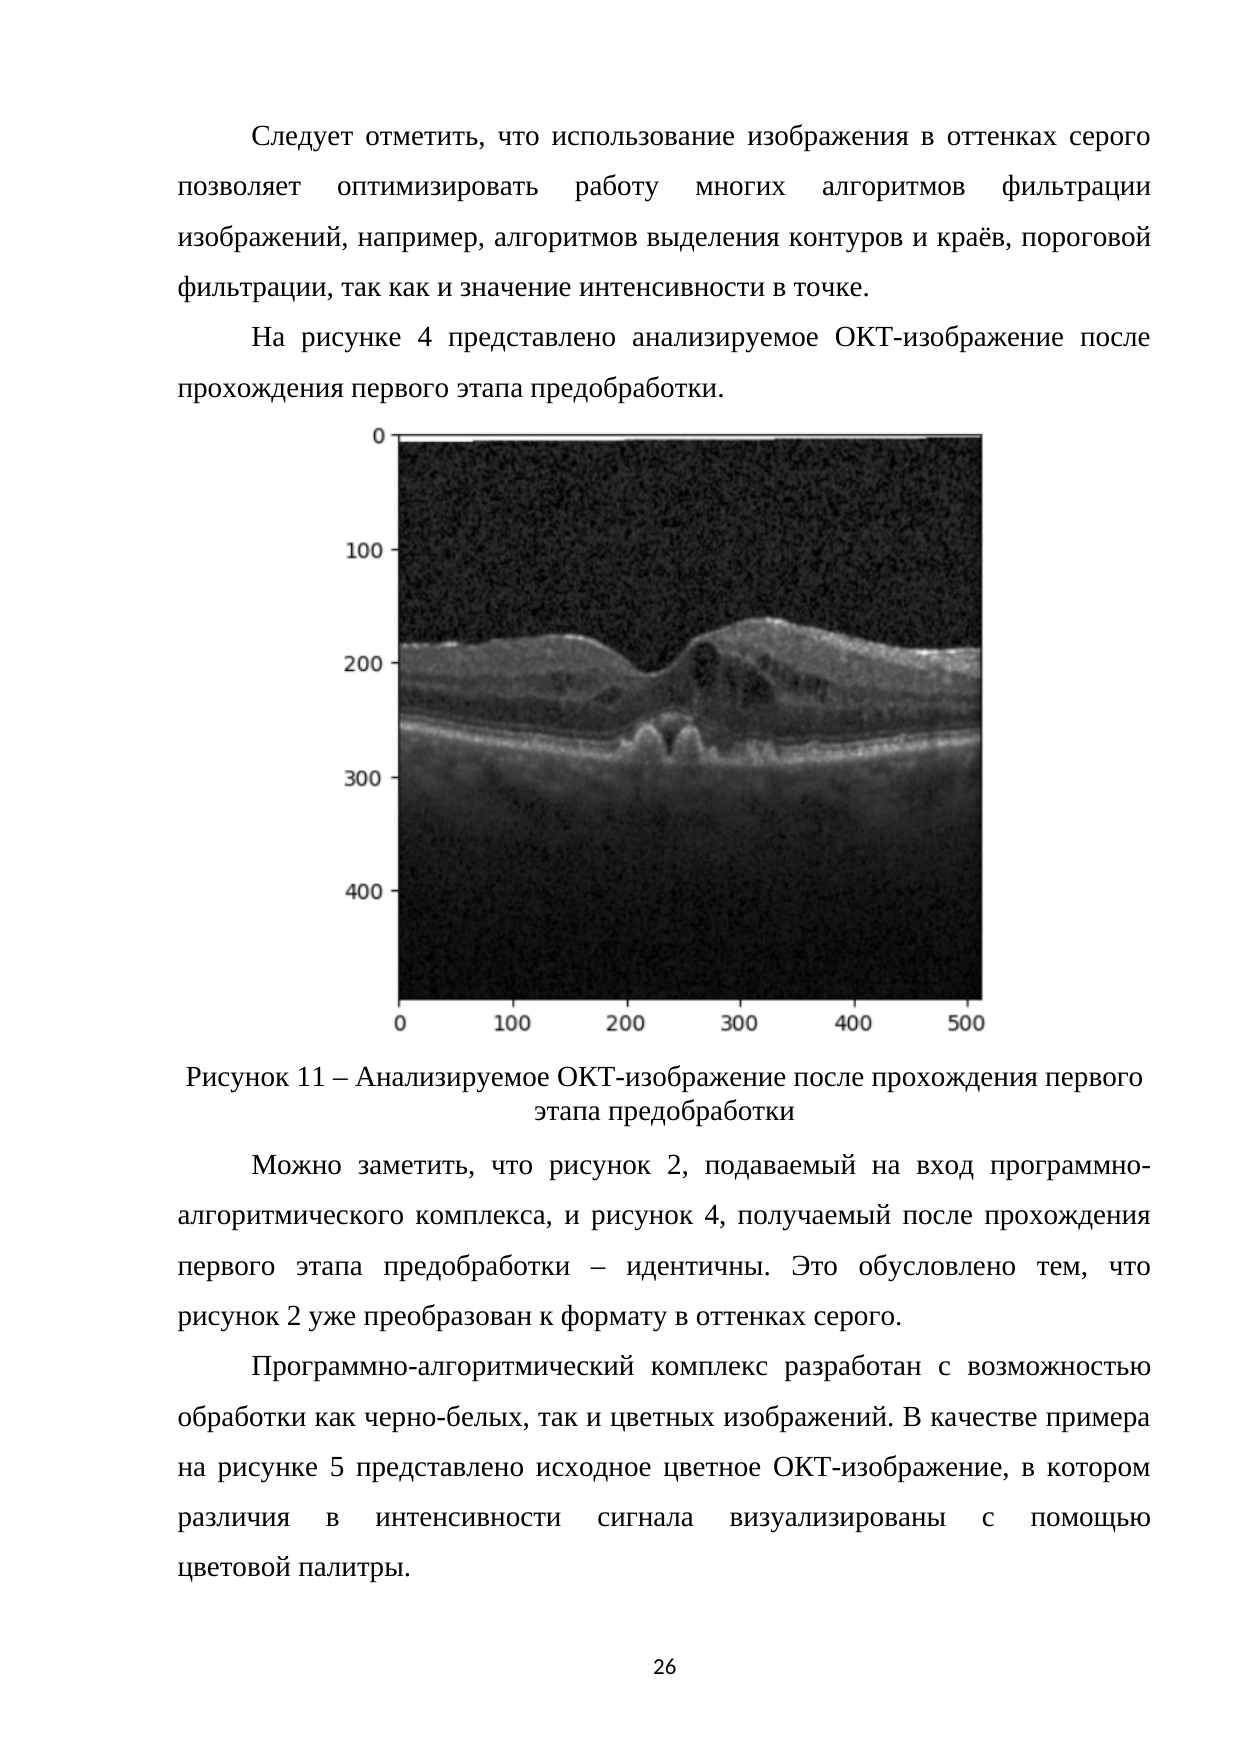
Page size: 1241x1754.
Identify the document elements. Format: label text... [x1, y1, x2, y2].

text На рисунке 4 представлено анализируемое ОКТ-изображение после прохождения первого этапа предобработки. [177, 319, 1152, 403]
text Рисунок 11 – Анализируемое ОКТ-изображение после прохождения первого этапа предобработки [177, 1059, 1152, 1126]
text Можно заметить, что рисунок 2, подаваемый на вход программно-алгоритмического комплекса, и рисунок 4, получаемый после прохождения первого этапа предобработки – идентичны. Это обусловлено тем, что рисунок 2 уже преобразован к формату в оттенках серого. [177, 1147, 1152, 1332]
text Программно-алгоритмический комплекс разработан с возможностью обработки как черно-белых, так и цветных изображений. В качестве примера на рисунке 5 представлено исходное цветное ОКТ-изображение, в котором различия в интенсивности сигнала визуализированы с помощью цветовой палитры. [177, 1348, 1152, 1583]
picture [332, 420, 997, 1043]
text Следует отметить, что использование изображения в оттенках серого позволяет оптимизировать работу многих алгоритмов фильтрации изображений, например, алгоритмов выделения контуров и краёв, пороговой фильтрации, так как и значение интенсивности в точке. [177, 118, 1152, 303]
